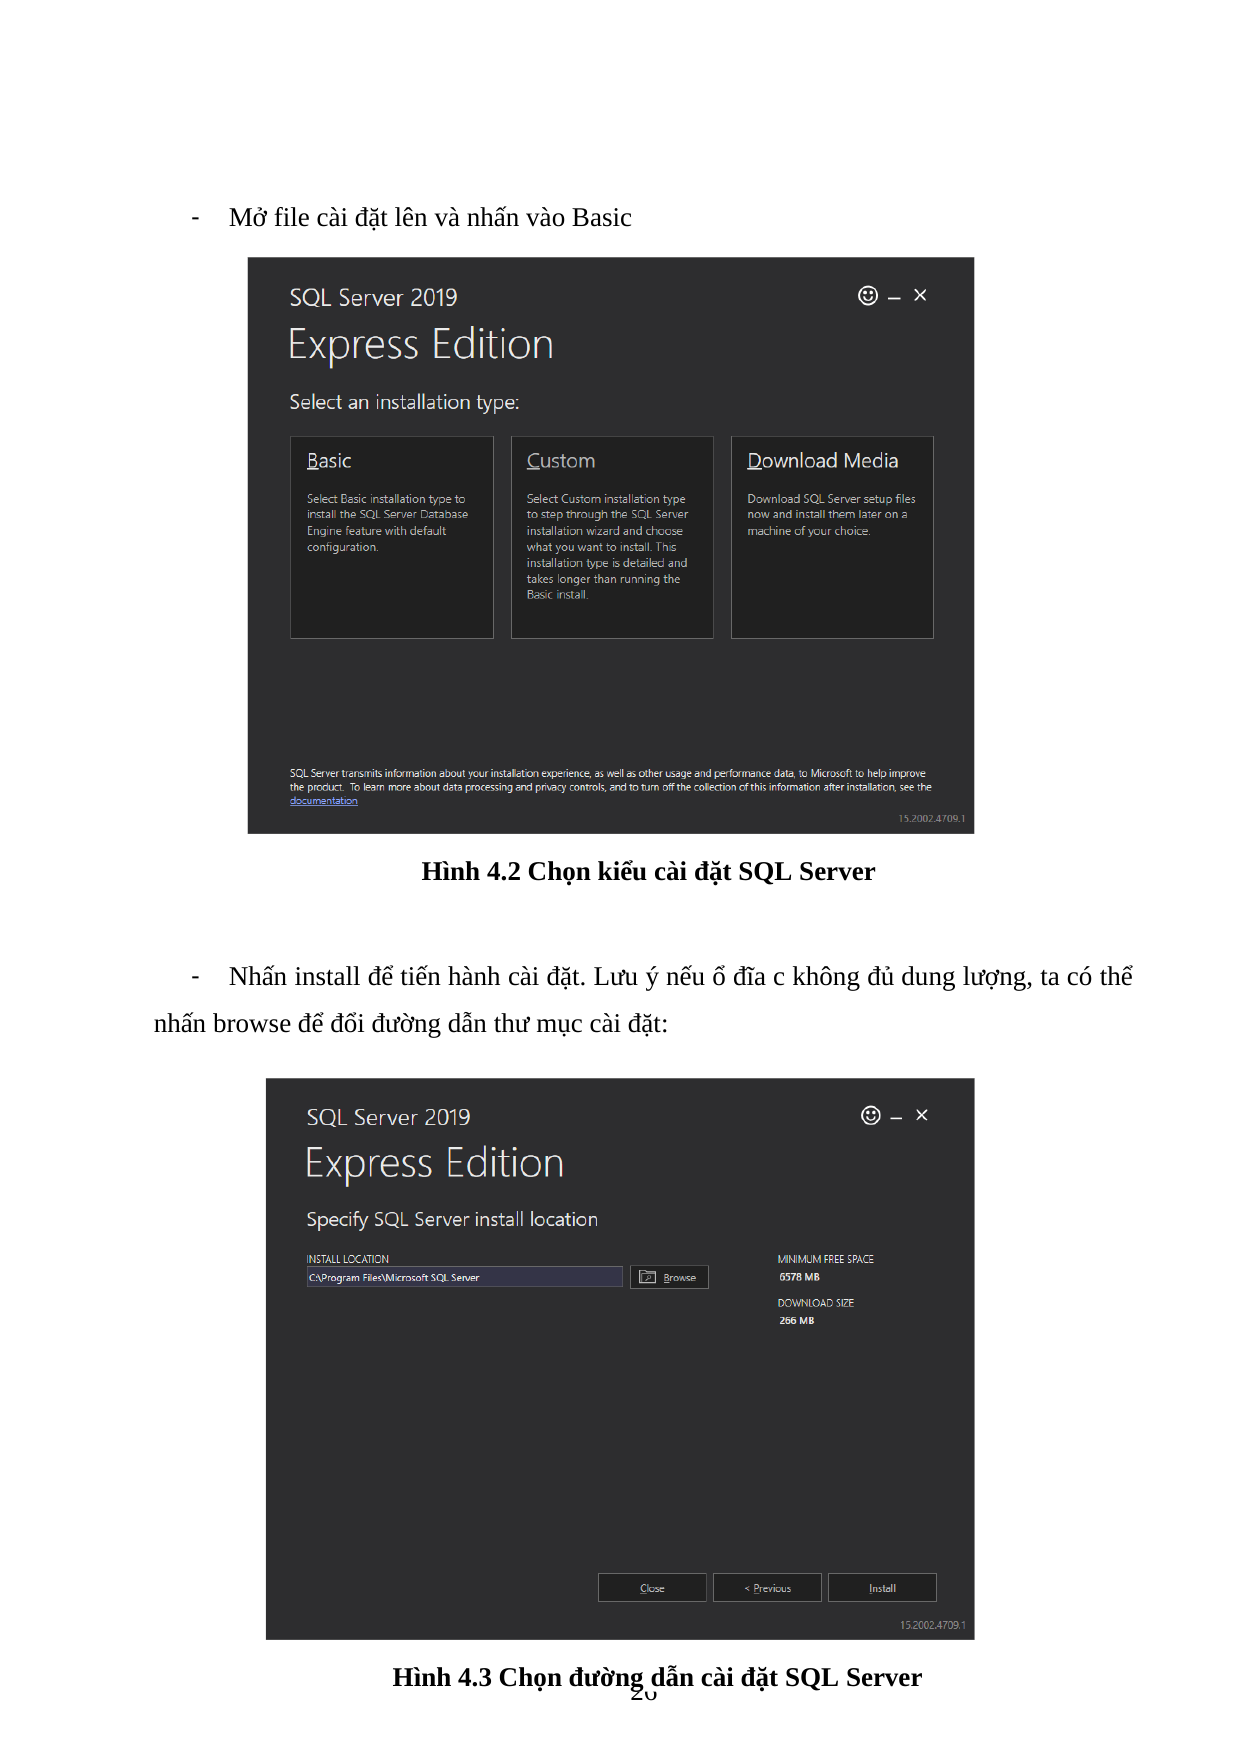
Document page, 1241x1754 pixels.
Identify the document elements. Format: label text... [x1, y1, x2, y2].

picture [247, 257, 975, 834]
list Mở file cài đặt lên và nhấn vào Basic [153, 200, 1134, 233]
list Nhấn install để tiến hành cài đặt. Lưu ý nếu ổ đĩa c không đủ dung lượng, ta có thể nhấn browse để đổi đường dẫn thư mục cài đặt: [153, 959, 1134, 1038]
picture [265, 1078, 975, 1640]
